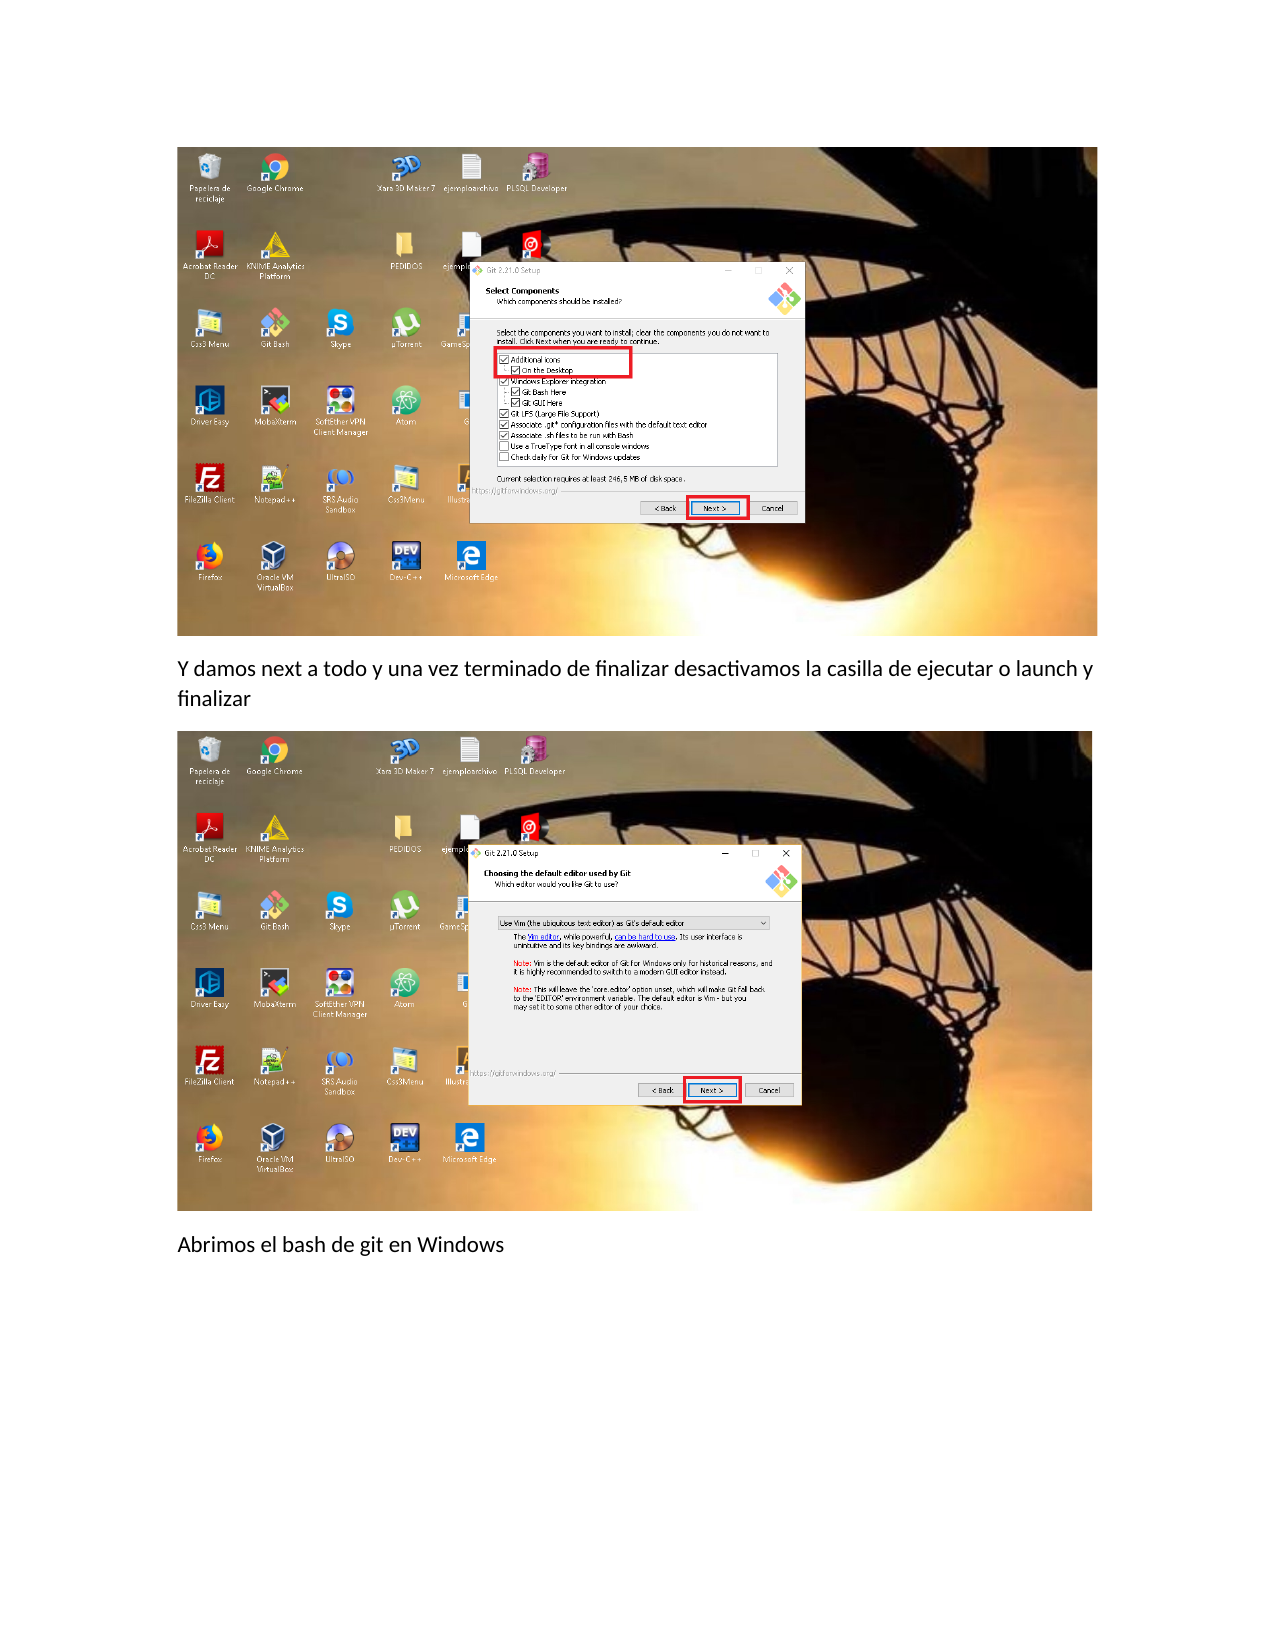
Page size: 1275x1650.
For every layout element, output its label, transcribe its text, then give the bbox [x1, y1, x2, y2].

picture [177, 731, 1093, 1211]
picture [177, 147, 1098, 636]
text Y damos next a todo y una vez terminado de finalizar desactivamos la casilla de ejecutar o launch y finalizar [177, 654, 1098, 712]
text Abrimos el bash de git en Windows [177, 1230, 1098, 1258]
